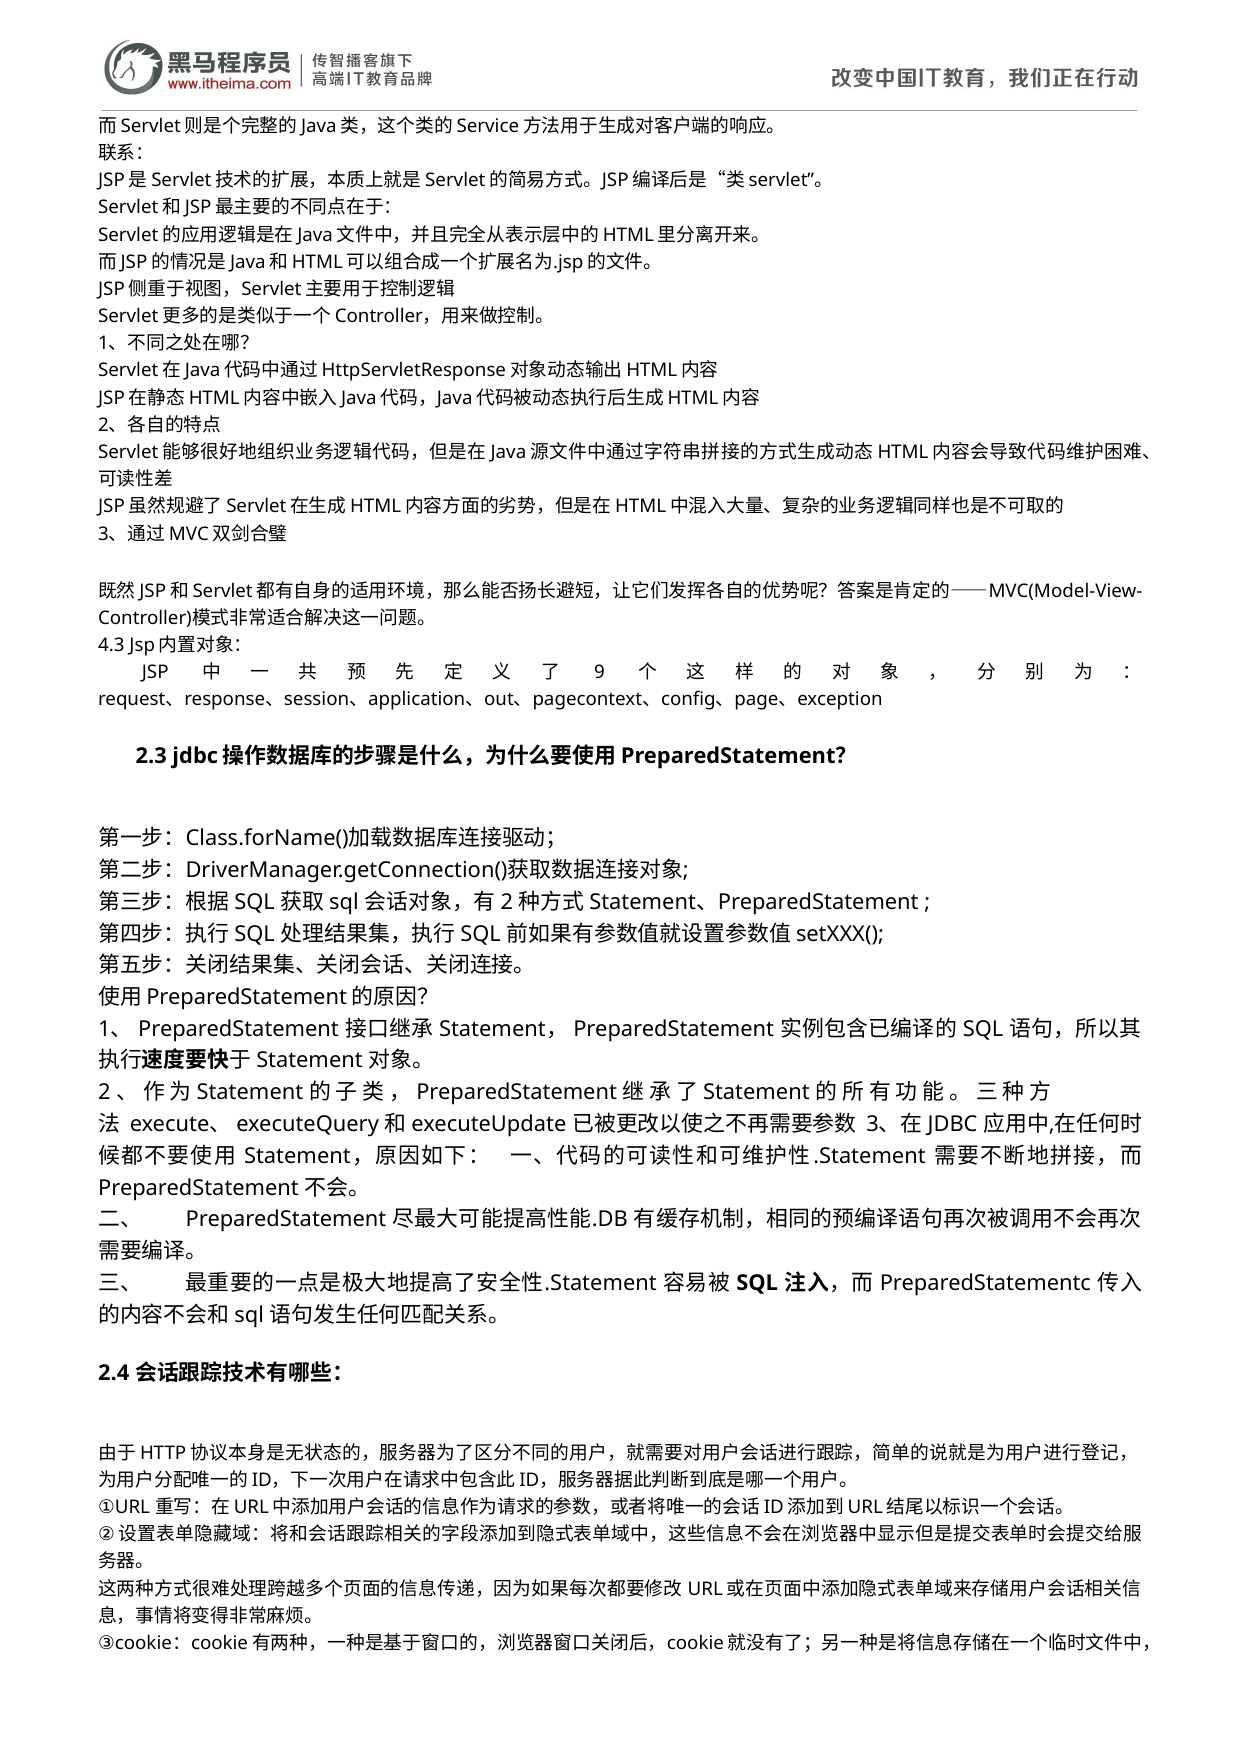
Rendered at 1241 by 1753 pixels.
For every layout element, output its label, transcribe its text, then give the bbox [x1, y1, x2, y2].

text Servlet在Java代码中通过HttpServletResponse对象动态输出HTML内容 [98, 355, 1142, 382]
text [98, 1437, 1142, 1655]
text 既然JSP和Servlet都有自身的适用环境，那么能否扬长避短，让它们发挥各自的优势呢？答案是肯定的——MVC(Model-View-Controller)模式非常适合解决这一问题。 [98, 575, 1142, 629]
text 1、不同之处在哪？ [98, 328, 1142, 355]
text JSP虽然规避了Servlet在生成HTML内容方面的劣势，但是在HTML中混入大量、复杂的业务逻辑同样也是不可取的 [98, 491, 1142, 518]
text 1、 PreparedStatement 接口继承 Statement， PreparedStatement 实例包含已编译的 SQL 语句，所以其执行速度要快于 Statement 对象。 [98, 1011, 1142, 1074]
text 4.3 Jsp内置对象： [98, 629, 1142, 657]
picture [100, 38, 1140, 110]
text 2 、 作 为 Statement 的 子 类 ， PreparedStatement 继 承 了 Statement 的 所 有 功 能 。 三 种 方 [98, 1074, 1142, 1106]
text 3、通过MVC双剑合璧 [98, 518, 1142, 575]
text 第一步：Class.forName()加载数据库连接驱动； [98, 820, 1142, 852]
text 法 execute、 executeQuery 和 executeUpdate 已被更改以使之不再需要参数 3、在 JDBC 应用中,在任何时候都不要使用 Statement，原因如下： 一、代码的可读性和可维护性.Statement 需要不断地拼接，而 PreparedStatement 不会。 [98, 1106, 1142, 1201]
subtitle 2.4 会话跟踪技术有哪些： [98, 1355, 1142, 1387]
text 第三步：根据 SQL 获取 sql 会话对象，有 2 种方式 Statement、PreparedStatement ; [98, 884, 1142, 916]
text 第五步：关闭结果集、关闭会话、关闭连接。 [98, 947, 1142, 979]
text 二、 PreparedStatement 尽最大可能提高性能.DB 有缓存机制，相同的预编译语句再次被调用不会再次需要编译。 [98, 1201, 1142, 1265]
subtitle 2.3 jdbc操作数据库的步骤是什么，为什么要使用PreparedStatement？ [135, 738, 1142, 770]
text Servlet能够很好地组织业务逻辑代码，但是在Java源文件中通过字符串拼接的方式生成动态HTML内容会导致代码维护困难、可读性差 [98, 437, 1142, 491]
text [98, 110, 1142, 328]
text JSP在静态HTML内容中嵌入Java代码，Java代码被动态执行后生成HTML内容 [98, 382, 1142, 409]
text JSP中一共预先定义了9个这样的对象，分别为：request、response、session、application、out、pagecontext、config、page、exception [98, 657, 1142, 711]
text 2、各自的特点 [98, 409, 1142, 437]
text 使用PreparedStatement的原因？ [98, 979, 1142, 1011]
text 第四步：执行 SQL 处理结果集，执行 SQL 前如果有参数值就设置参数值 setXXX(); [98, 916, 1142, 947]
text 三、 最重要的一点是极大地提高了安全性.Statement 容易被 SQL 注入，而 PreparedStatementc 传入的内容不会和 sql 语句发生任何匹配关系。 [98, 1265, 1142, 1328]
text 第二步：DriverManager.getConnection()获取数据连接对象; [98, 852, 1142, 884]
